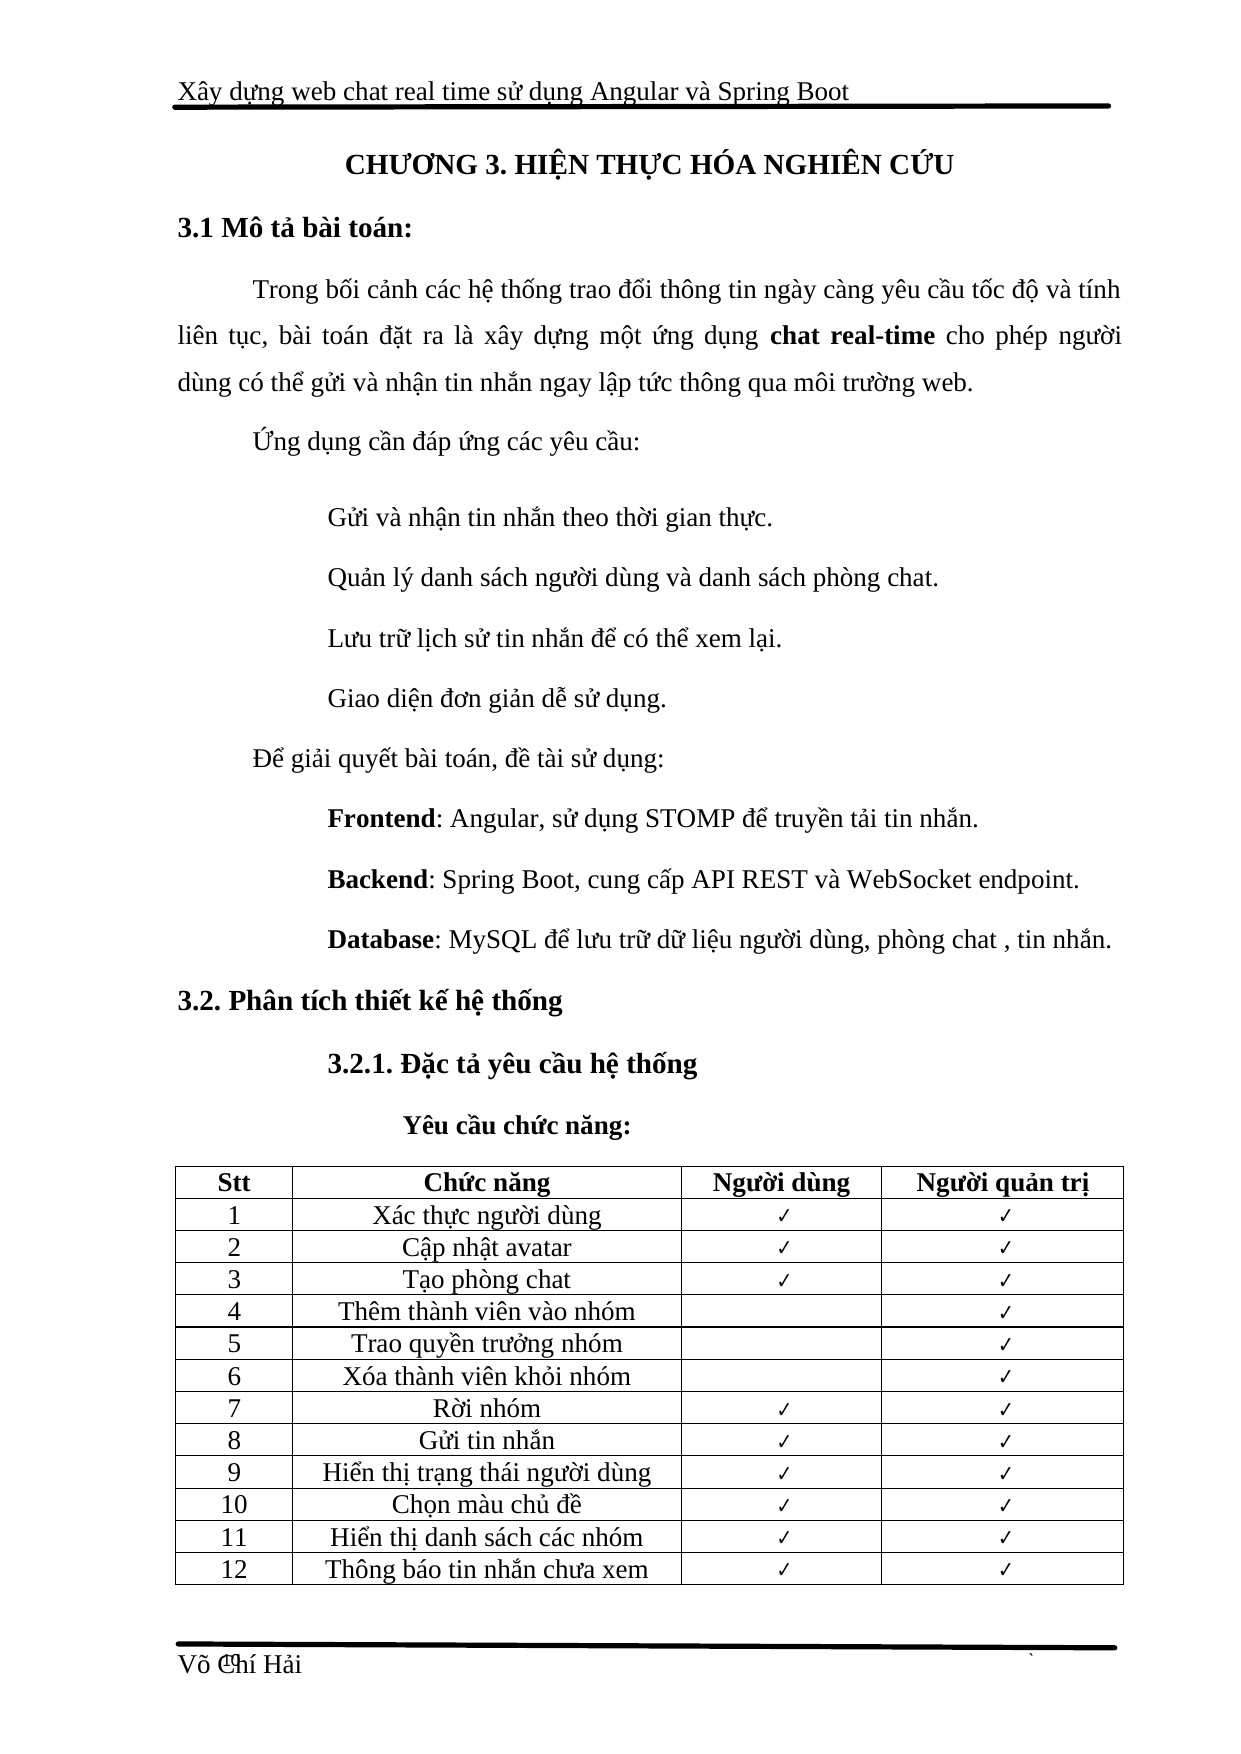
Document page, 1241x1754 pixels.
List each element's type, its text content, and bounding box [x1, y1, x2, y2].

table_cell ✔ [682, 1489, 881, 1519]
text Trong bối cảnh các hệ thống trao đổi thông tin ngày càng yêu cầu tốc độ và tính liên tục, bài toán đặt ra là xây dựng một ứng dụng chat real-time cho phép người dùng có thể gửi và nhận tin nhắn ngay lập tức thông qua môi trường web. [177, 273, 1122, 397]
table_cell ✔ [882, 1231, 1123, 1262]
table_header Người dùng [682, 1167, 881, 1198]
text Ứng dụng cần đáp ứng các yêu cầu: [177, 425, 1122, 456]
subtitle 3.2.1. Đặc tả yêu cầu hệ thống [177, 1046, 1122, 1080]
table_cell ✔ [682, 1424, 881, 1455]
table_cell Thêm thành viên vào nhóm [293, 1295, 681, 1326]
text Lưu trữ lịch sử tin nhắn để có thể xem lại. [252, 622, 1122, 653]
table_cell 10 [176, 1489, 292, 1519]
table_cell ✔ [882, 1392, 1123, 1423]
subtitle CHƯƠNG 3. HIỆN THỰC HÓA NGHIÊN CỨU [177, 147, 1122, 181]
text Giao diện đơn giản dễ sử dụng. [252, 682, 1122, 713]
text Database: MySQL để lưu trữ dữ liệu người dùng, phòng chat , tin nhắn. [252, 923, 1122, 954]
table_cell 8 [176, 1424, 292, 1455]
table_header Chức năng [293, 1167, 681, 1198]
table_cell [682, 1328, 881, 1359]
text Frontend: Angular, sử dụng STOMP để truyền tải tin nhắn. [252, 803, 1122, 834]
table_cell Tạo phòng chat [293, 1263, 681, 1294]
table_cell ✔ [882, 1456, 1123, 1487]
table_header Stt [176, 1167, 292, 1198]
table_cell ✔ [682, 1521, 881, 1552]
table_cell Chọn màu chủ đề [293, 1489, 681, 1519]
table_cell ✔ [682, 1553, 881, 1584]
table_cell 3 [176, 1263, 292, 1294]
table_cell ✔ [882, 1328, 1123, 1359]
table_cell Hiển thị trạng thái người dùng [293, 1456, 681, 1487]
table_cell ✔ [882, 1360, 1123, 1391]
table_cell [682, 1295, 881, 1326]
table_cell ✔ [882, 1521, 1123, 1552]
subtitle 3.1 Mô tả bài toán: [177, 210, 1122, 243]
table_cell Thông báo tin nhắn chưa xem [293, 1553, 681, 1584]
text Quản lý danh sách người dùng và danh sách phòng chat. [252, 561, 1122, 592]
table_cell ✔ [882, 1199, 1123, 1230]
table_cell ✔ [682, 1392, 881, 1423]
table_cell 7 [176, 1392, 292, 1423]
table_cell 12 [176, 1553, 292, 1584]
table_cell ✔ [882, 1553, 1123, 1584]
text Yêu cầu chức năng: [177, 1109, 1122, 1140]
table_cell Xóa thành viên khỏi nhóm [293, 1360, 681, 1391]
table_cell ✔ [682, 1199, 881, 1230]
table_cell ✔ [882, 1295, 1123, 1326]
table_cell ✔ [682, 1263, 881, 1294]
table_cell Xác thực người dùng [293, 1199, 681, 1230]
table_cell 5 [176, 1328, 292, 1359]
table_cell 4 [176, 1295, 292, 1326]
table_cell ✔ [682, 1231, 881, 1262]
table_cell [682, 1360, 881, 1391]
subtitle 3.2. Phân tích thiết kế hệ thống [177, 983, 1122, 1017]
table_cell 11 [176, 1521, 292, 1552]
table_cell Cập nhật avatar [293, 1231, 681, 1262]
table_cell 6 [176, 1360, 292, 1391]
table_cell Trao quyền trưởng nhóm [293, 1328, 681, 1359]
table_cell ✔ [882, 1424, 1123, 1455]
table_cell 2 [176, 1231, 292, 1262]
table_cell ✔ [882, 1263, 1123, 1294]
table_header Người quản trị [882, 1167, 1123, 1198]
table_cell Hiển thị danh sách các nhóm [293, 1521, 681, 1552]
table_cell 1 [176, 1199, 292, 1230]
table_cell ✔ [882, 1489, 1123, 1519]
text Backend: Spring Boot, cung cấp API REST và WebSocket endpoint. [252, 863, 1122, 894]
table_cell Rời nhóm [293, 1392, 681, 1423]
text Để giải quyết bài toán, đề tài sử dụng: [177, 742, 1122, 773]
table_cell ✔ [682, 1456, 881, 1487]
text Gửi và nhận tin nhắn theo thời gian thực. [252, 501, 1122, 532]
table_cell 9 [176, 1456, 292, 1487]
table_cell Gửi tin nhắn [293, 1424, 681, 1455]
